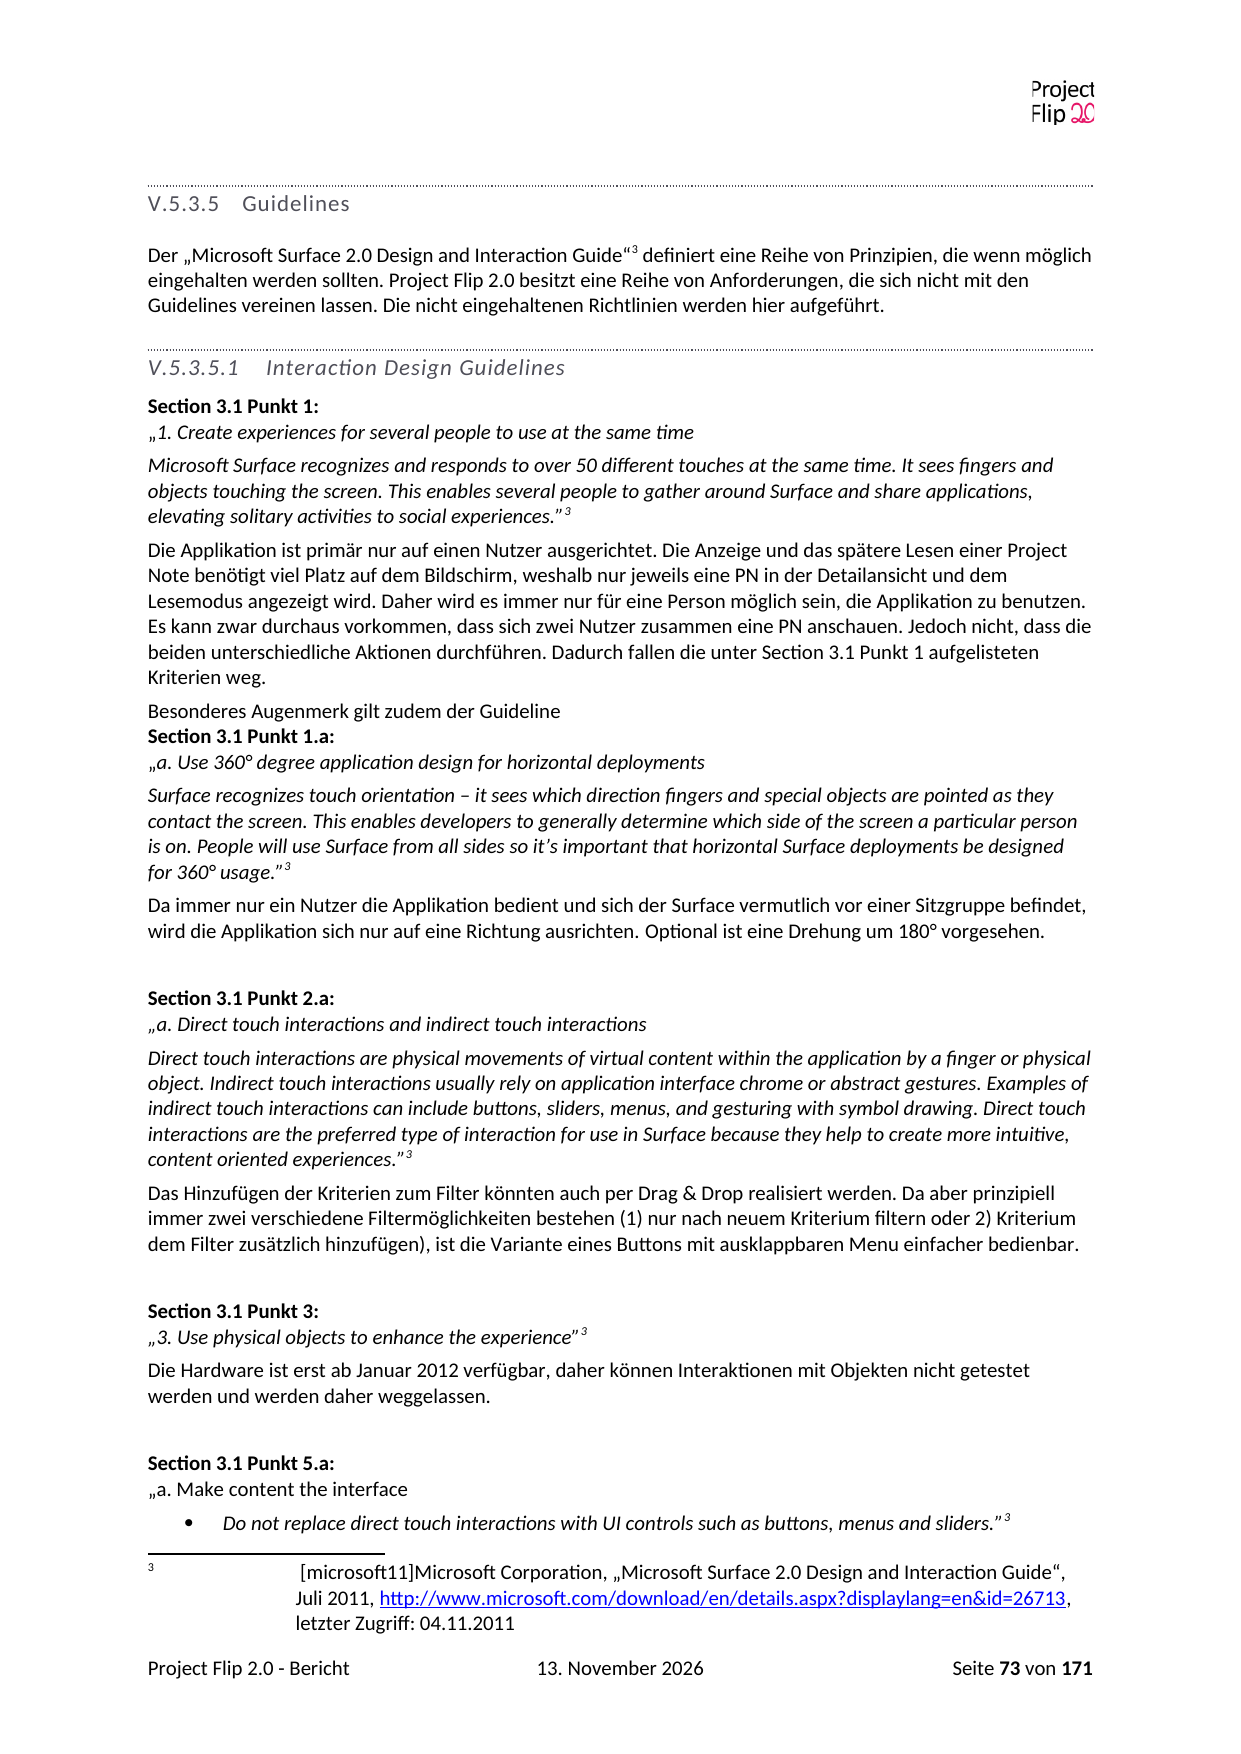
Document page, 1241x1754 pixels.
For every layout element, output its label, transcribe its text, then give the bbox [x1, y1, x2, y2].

list Do not replace direct touch interactions with UI controls such as buttons, menus and sliders.”3 [185, 1510, 1093, 1535]
text Da immer nur ein Nutzer die Applikation bedient und sich der Surface vermutlich vor einer Sitzgruppe befindet, wird die Applikation sich nur auf eine Richtung ausrichten. Optional ist eine Drehung um 180° vorgesehen. [148, 893, 1093, 943]
text Direct touch interactions are physical movements of virtual content within the application by a finger or physical object. Indirect touch interactions usually rely on application interface chrome or abstract gestures. Examples of indirect touch interactions can include buttons, sliders, menus, and gesturing with symbol drawing. Direct touch interactions are the preferred type of interaction for use in Surface because they help to create more intuitive, content oriented experiences.”3 [148, 1045, 1093, 1172]
text Die Applikation ist primär nur auf einen Nutzer ausgerichtet. Die Anzeige und das spätere Lesen einer Project Note benötigt viel Platz auf dem Bildschirm, weshalb nur jeweils eine PN in der Detailansicht und dem Lesemodus angezeigt wird. Daher wird es immer nur für eine Person möglich sein, die Applikation zu benutzen. Es kann zwar durchaus vorkommen, dass sich zwei Nutzer zusammen eine PN anschauen. Jedoch nicht, dass die beiden unterschiedliche Aktionen durchführen. Dadurch fallen die unter Section 3.1 Punkt 1 aufgelisteten Kriterien weg. [148, 537, 1093, 690]
text Die Hardware ist erst ab Januar 2012 verfügbar, daher können Interaktionen mit Objekten nicht getestet werden und werden daher weggelassen. [148, 1358, 1093, 1408]
text Besonderes Augenmerk gilt zudem der Guideline Section 3.1 Punkt 1.a: „a. Use 360° degree application design for horizontal deployments [148, 698, 1093, 774]
subtitle Guidelines [148, 185, 1093, 217]
text Microsoft Surface recognizes and responds to over 50 different touches at the same time. It sees fingers and objects touching the screen. This enables several people to gather around Surface and share applications, elevating solitary activities to social experiences.” [148, 453, 1093, 529]
text Das Hinzufügen der Kriterien zum Filter könnten auch per Drag & Drop realisiert werden. Da aber prinzipiell immer zwei verschiedene Filtermöglichkeiten bestehen (1) nur nach neuem Kriterium filtern oder 2) Kriterium dem Filter zusätzlich hinzufügen), ist die Variante eines Buttons mit ausklappbaren Menu einfacher bedienbar. [148, 1180, 1093, 1256]
text Section 3.1 Punkt 1: „1. Create experiences for several people to use at the same time [148, 393, 1093, 444]
text Section 3.1 Punkt 2.a: „a. Direct touch interactions and indirect touch interactions [148, 986, 1093, 1036]
text Surface recognizes touch orientation – it sees which direction fingers and special objects are pointed as they contact the screen. This enables developers to generally determine which side of the screen a particular person is on. People will use Surface from all sides so it’s important that horizontal Surface deployments be designed for 360° usage.”3 [148, 783, 1093, 884]
picture [1081, 79, 1097, 124]
text Section 3.1 Punkt 3: „3. Use physical objects to enhance the experience”3 [148, 1298, 1093, 1349]
text Der „Microsoft Surface 2.0 Design and Interaction Guide“3 definiert eine Reihe von Prinzipien, die wenn möglich eingehalten werden sollten. Project Flip 2.0 besitzt eine Reihe von Anforderungen, die sich nicht mit den Guidelines vereinen lassen. Die nicht eingehaltenen Richtlinien werden hier aufgeführt. [148, 242, 1093, 318]
text Section 3.1 Punkt 5.a: „a. Make content the interface [148, 1451, 1093, 1501]
subtitle Interaction Design Guidelines [148, 349, 1093, 381]
